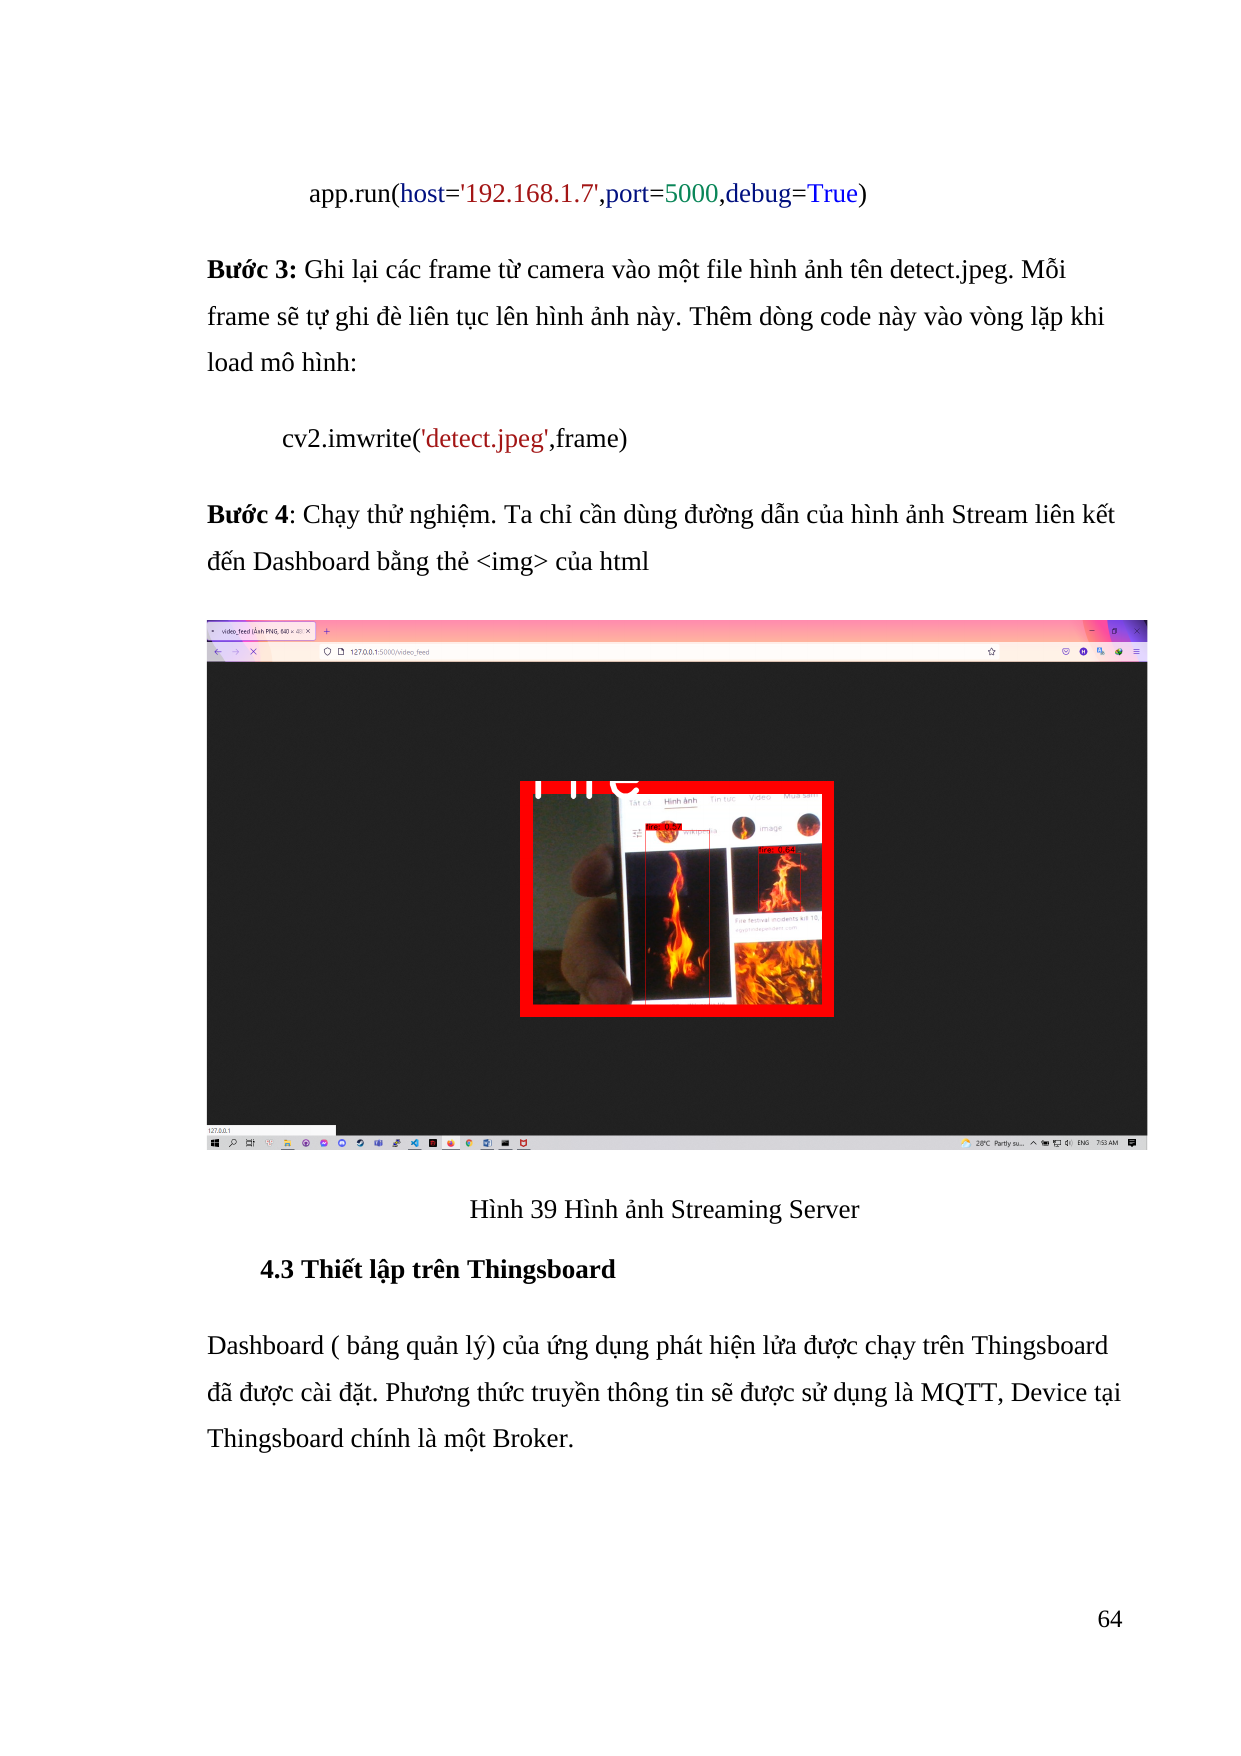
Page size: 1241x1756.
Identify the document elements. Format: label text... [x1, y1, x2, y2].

text app.run(host='192.168.1.7',port=5000,debug=True) [282, 177, 1122, 208]
text Bước 3: Ghi lại các frame từ camera vào một file hình ảnh tên detect.jpeg. Mỗi frame sẽ tự ghi đè liên tục lên hình ảnh này. Thêm dòng code này vào vòng lặp khi load mô hình: [207, 253, 1122, 377]
text Dashboard ( bảng quản lý) của ứng dụng phát hiện lửa được chạy trên Thingsboard đã được cài đặt. Phương thức truyền thông tin sẽ được sử dụng là MQTT, Device tại Thingsboard chính là một Broker. [207, 1329, 1122, 1454]
text Bước 4: Chạy thử nghiệm. Ta chỉ cần dùng đường dẫn của hình ảnh Stream liên kết đến Dashboard bằng thẻ <img> của html [207, 498, 1122, 576]
text Hình 39 Hình ảnh Streaming Server [207, 1193, 1122, 1224]
subtitle 4.3 Thiết lập trên Thingsboard [260, 1253, 1122, 1284]
picture [206, 620, 1148, 1150]
text cv2.imwrite('detect.jpeg',frame) [207, 422, 1122, 453]
